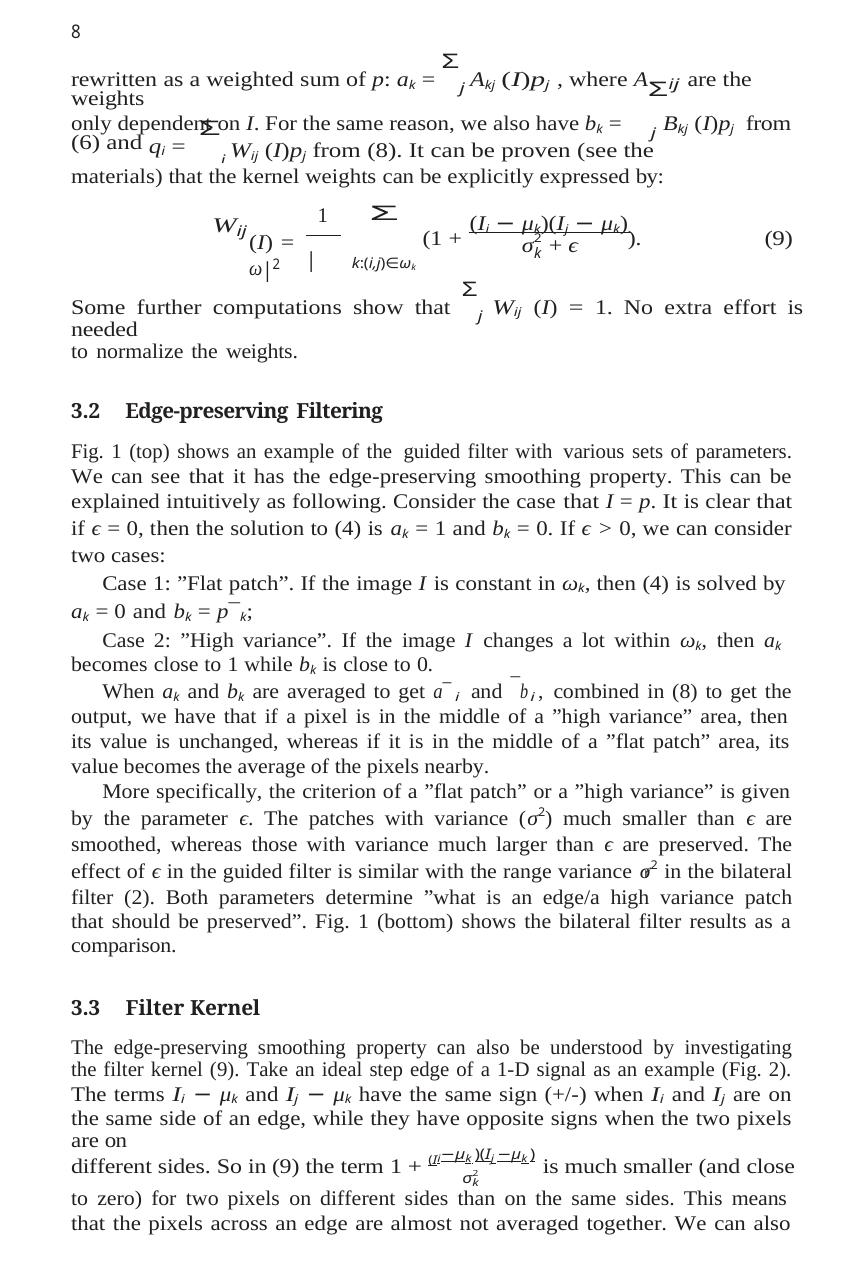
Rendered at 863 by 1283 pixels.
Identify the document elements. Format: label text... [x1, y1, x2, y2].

text When ak and bk are averaged to get a¯i and ¯bi, combined in (8) to get the output, we have that if a pixel is in the middle of a ”high variance” area, then [71, 679, 792, 729]
text Case 2: ”High variance”. If the image I changes a lot within ωk, then ak [102, 625, 803, 654]
text ak = 0 and bk = p¯k; [71, 597, 803, 625]
text to zero) for two pixels on different sides than on the same sides. This means [71, 1188, 803, 1210]
text k:(i,j)∈ωk [346, 247, 421, 274]
text Case 1: ”Flat patch”. If the image I is constant in ωk, then (4) is solved by [102, 568, 803, 596]
text 1 [249, 207, 328, 226]
text different sides. So in (9) the term 1 + (Ii−μk )(Ij −μk ) is much smaller (and close [71, 1152, 803, 1179]
text (1 + (Ii − μk)(Ij − μk)). (9) [422, 207, 803, 236]
text More specifically, the criterion of a ”flat patch” or a ”high variance” is given by the parameter ϵ. The patches with variance (σ2) much smaller than ϵ are smoothed, whereas those with variance much larger than ϵ are preserved. The effect of ϵ in the guided filter is similar with the range variance σ2 in the bilateral filter (2). Both parameters determine ”what is an edge/a high variance patch that should be preserved”. Fig. 1 (bottom) shows the bilateral filter results as a comparison. [71, 779, 792, 957]
text σ2 + ϵ [522, 236, 803, 256]
text rewritten as a weighted sum of p: ak = Σj Akj (I)pj , where AΣij are the weights [71, 59, 803, 110]
text materials) that the kernel weights can be explicitly expressed by: [71, 164, 803, 188]
text Σ [348, 201, 421, 225]
subtitle Filter Kernel [71, 993, 803, 1021]
text (I) = |ω|2 [249, 226, 339, 284]
text becomes close to 1 while bk is close to 0. [71, 654, 803, 676]
text its value is unchanged, whereas if it is in the middle of a ”flat patch” area, its value becomes the average of the pixels nearby. [71, 729, 792, 778]
text The edge-preserving smoothing property can also be understood by investigating the filter kernel (9). Take an ideal step edge of a 1-D signal as an example (Fig. 2). The terms Ii − μk and Ij − μk have the same sign (+/-) when Ii and Ij are on the same side of an edge, while they have opposite signs when the two pixels are on [71, 1036, 792, 1152]
text Fig. 1 (top) shows an example of the guided filter with various sets of parameters. We can see that it has the edge-preserving smoothing property. This can be explained intuitively as following. Consider the case that I = p. It is clear that if ϵ = 0, then the solution to (4) is ak = 1 and bk = 0. If ϵ > 0, we can consider two cases: [71, 439, 792, 567]
text only dependent on I. For the same reason, we also have bk = j Bkj (I)pj from [71, 110, 803, 136]
text Wij [59, 213, 247, 241]
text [71, 1210, 792, 1235]
text Some further computations show that Σj Wij (I) = 1. No extra effort is needed [71, 284, 803, 341]
subtitle Edge-preserving Filtering [71, 397, 803, 425]
text to normalize the weights. [71, 341, 803, 363]
